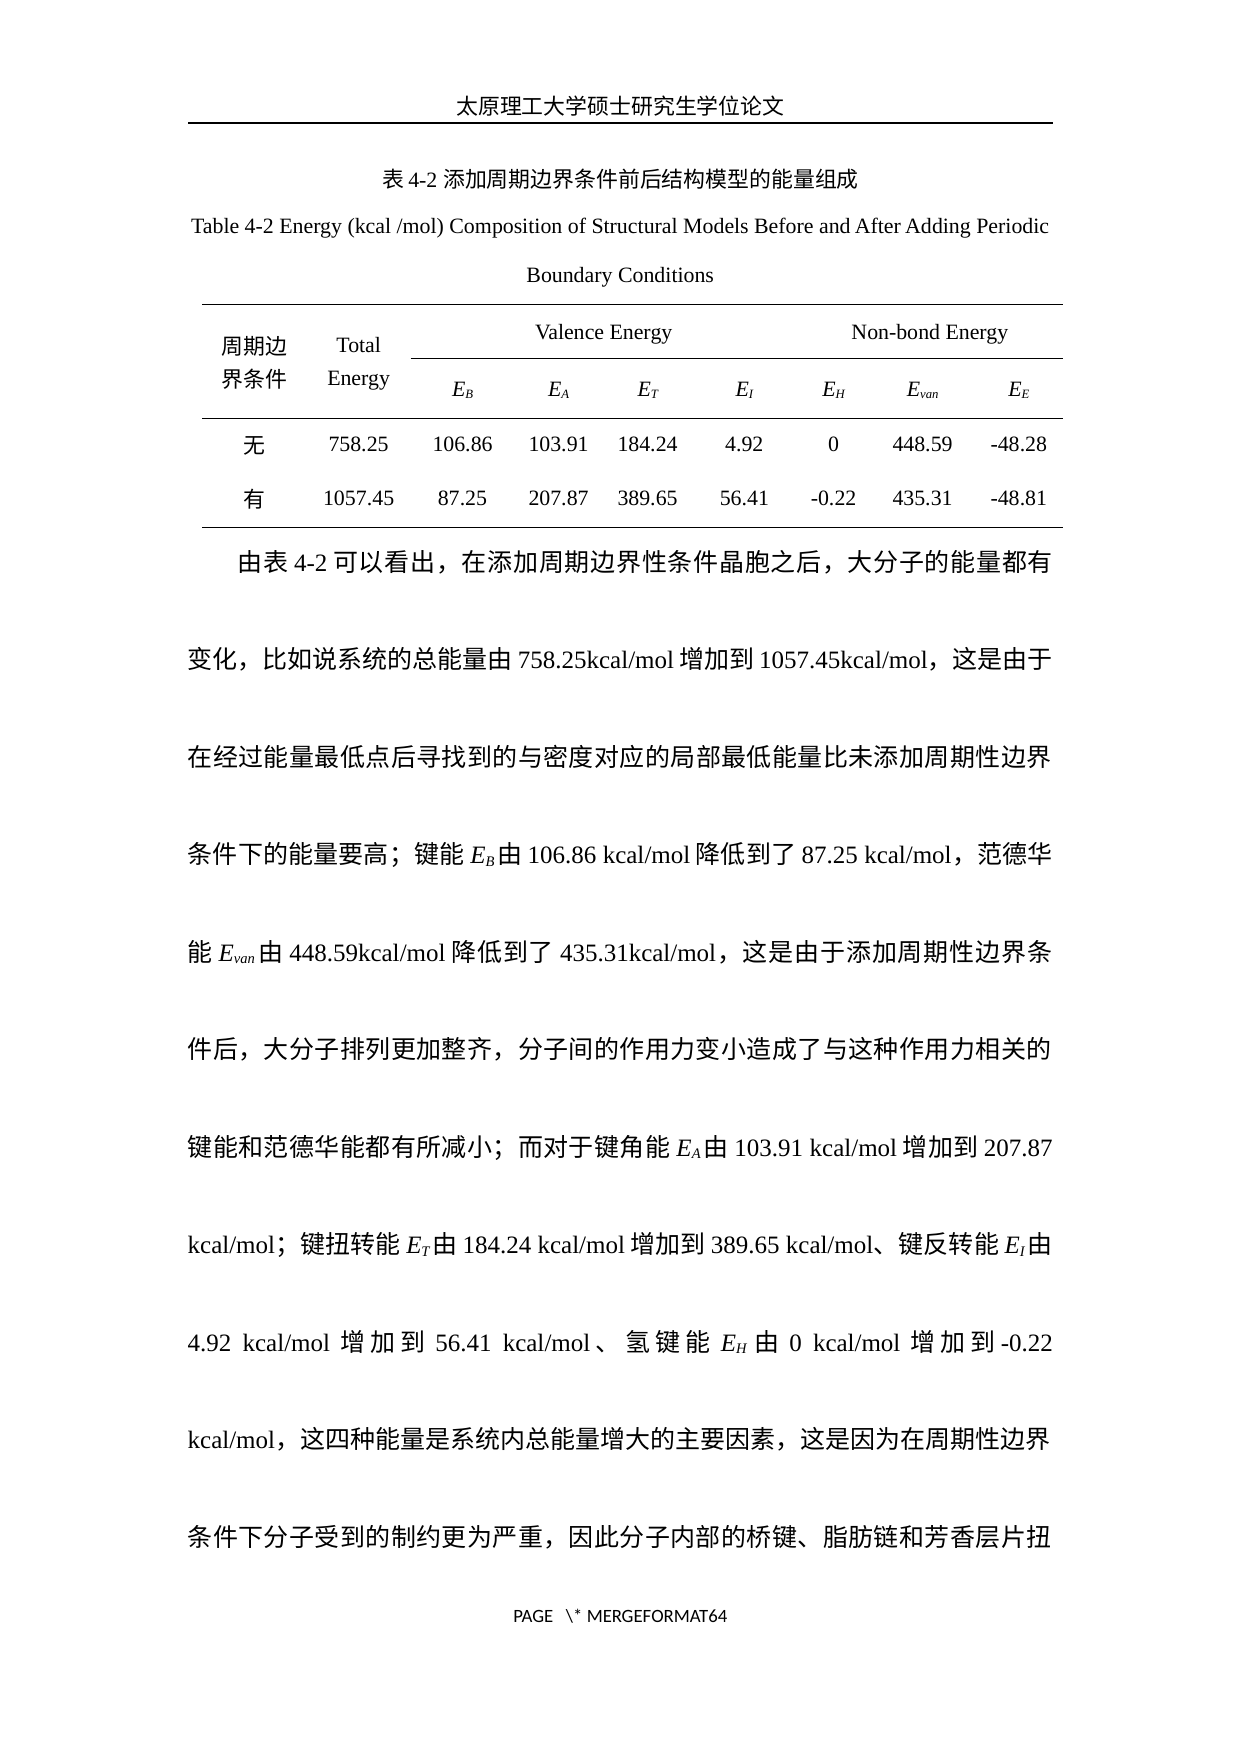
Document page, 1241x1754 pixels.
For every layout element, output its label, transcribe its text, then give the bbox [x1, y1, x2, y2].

table_cell 389.65 [603, 469, 692, 527]
table_cell Evan [870, 359, 974, 418]
table_cell EH [796, 359, 870, 418]
text Table 4-2 Energy (kcal /mol) Composition of Structural Models Before and After Adding Periodic Boundary Conditions [187, 209, 1053, 291]
table_cell 103.91 [514, 419, 603, 469]
table_cell -48.28 [974, 419, 1063, 469]
table_cell 758.25 [306, 419, 411, 469]
table_cell 有 [202, 469, 306, 527]
text 表4-2 添加周期边界条件前后结构模型的能量组成 [187, 161, 1053, 194]
table_cell 207.87 [514, 469, 603, 527]
table_header Non-bond Energy [796, 305, 1063, 358]
table_cell 0 [796, 419, 870, 469]
table_cell -48.81 [974, 469, 1063, 527]
table_cell 56.41 [692, 469, 796, 527]
table_cell EE [974, 359, 1063, 418]
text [187, 528, 1053, 1568]
table_cell 1057.45 [306, 469, 411, 527]
table_cell 184.24 [603, 419, 692, 469]
table_cell 4.92 [692, 419, 796, 469]
table_header Valence Energy [411, 305, 796, 358]
table_cell 无 [202, 419, 306, 469]
table_cell EB [411, 359, 514, 418]
table_cell 106.86 [411, 419, 514, 469]
table_header 周期边界条件 [202, 305, 306, 418]
table_cell -0.22 [796, 469, 870, 527]
table_cell ET [603, 359, 692, 418]
table_cell EA [514, 359, 603, 418]
table_header Total Energy [306, 305, 411, 418]
table_cell EI [692, 359, 796, 418]
table_cell 87.25 [411, 469, 514, 527]
table_cell 435.31 [870, 469, 974, 527]
table_cell 448.59 [870, 419, 974, 469]
